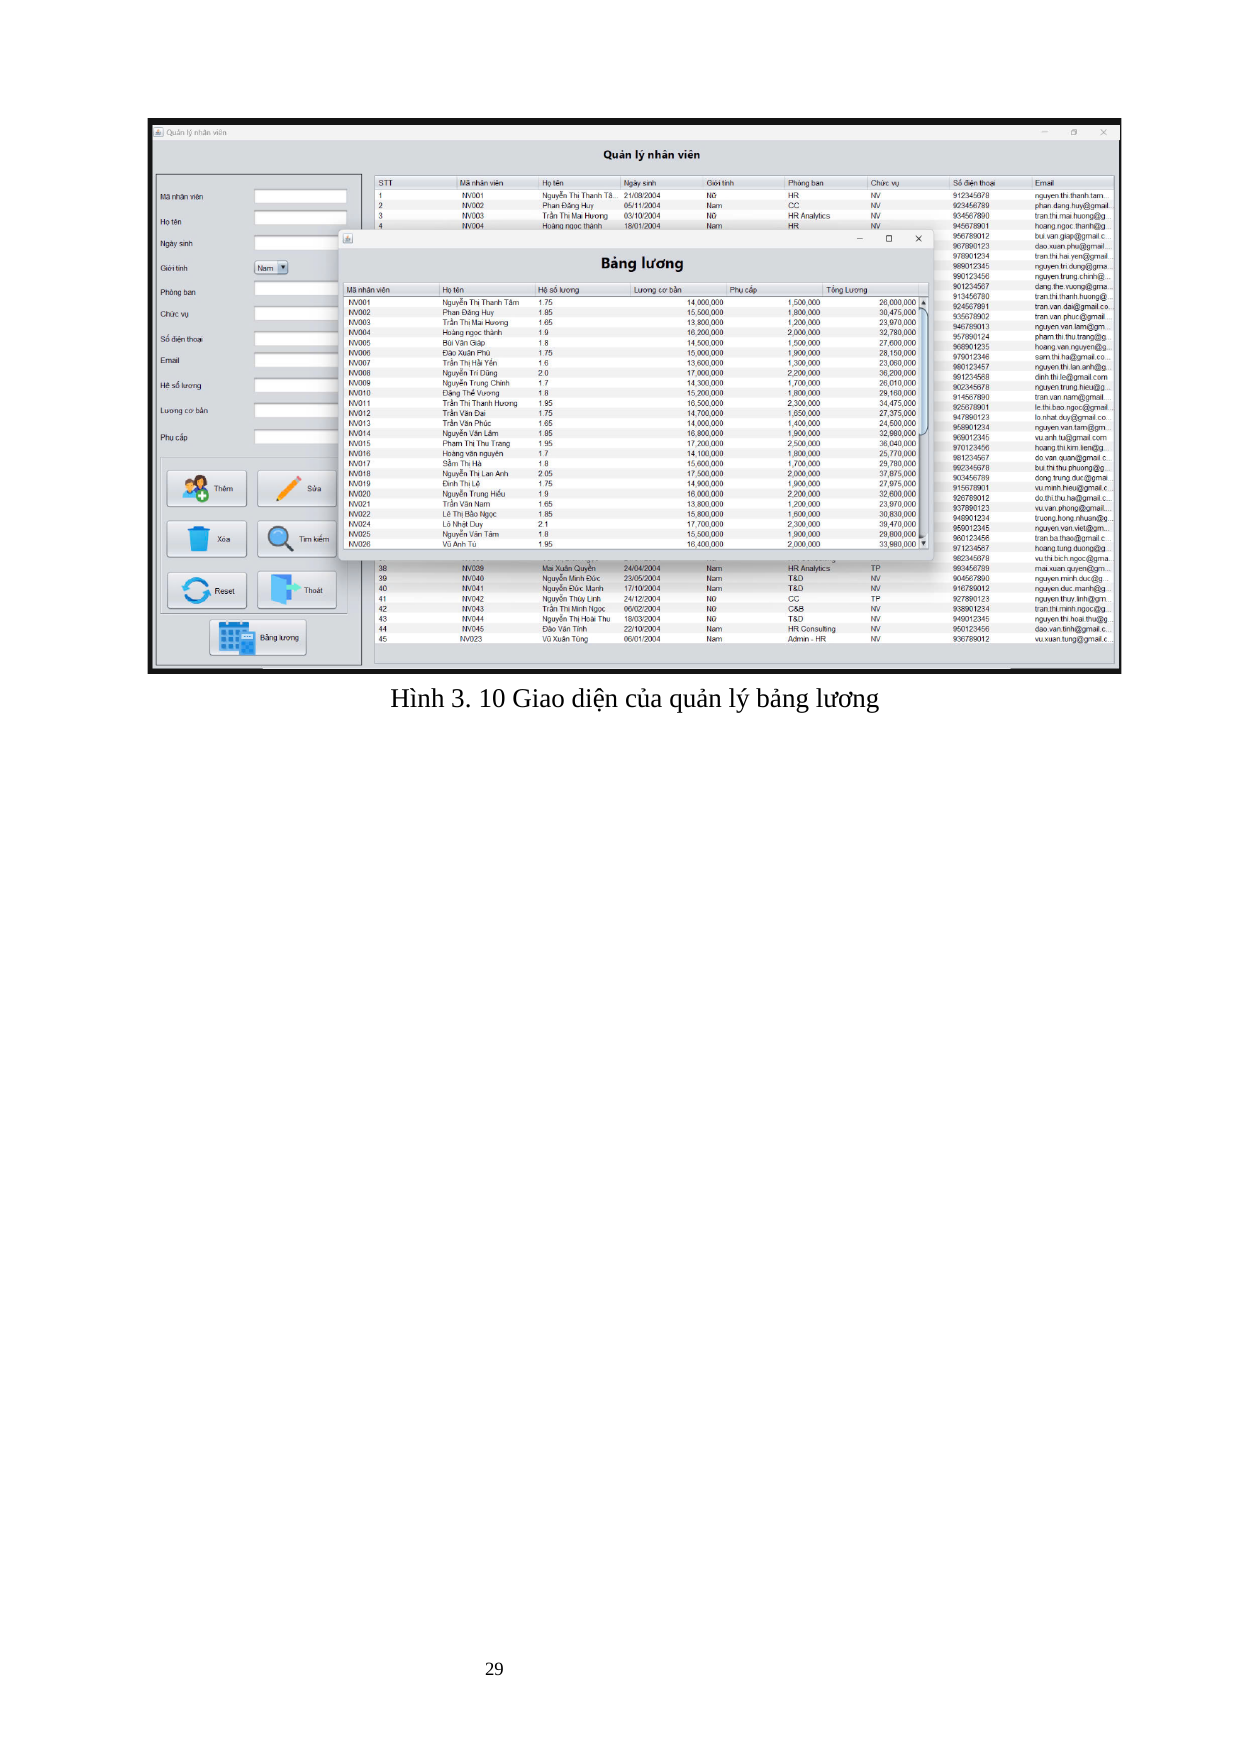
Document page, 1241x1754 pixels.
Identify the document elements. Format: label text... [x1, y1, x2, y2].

text Hình 3. 10 Giao diện của quản lý bảng lương [148, 682, 1122, 713]
picture [147, 118, 1122, 674]
